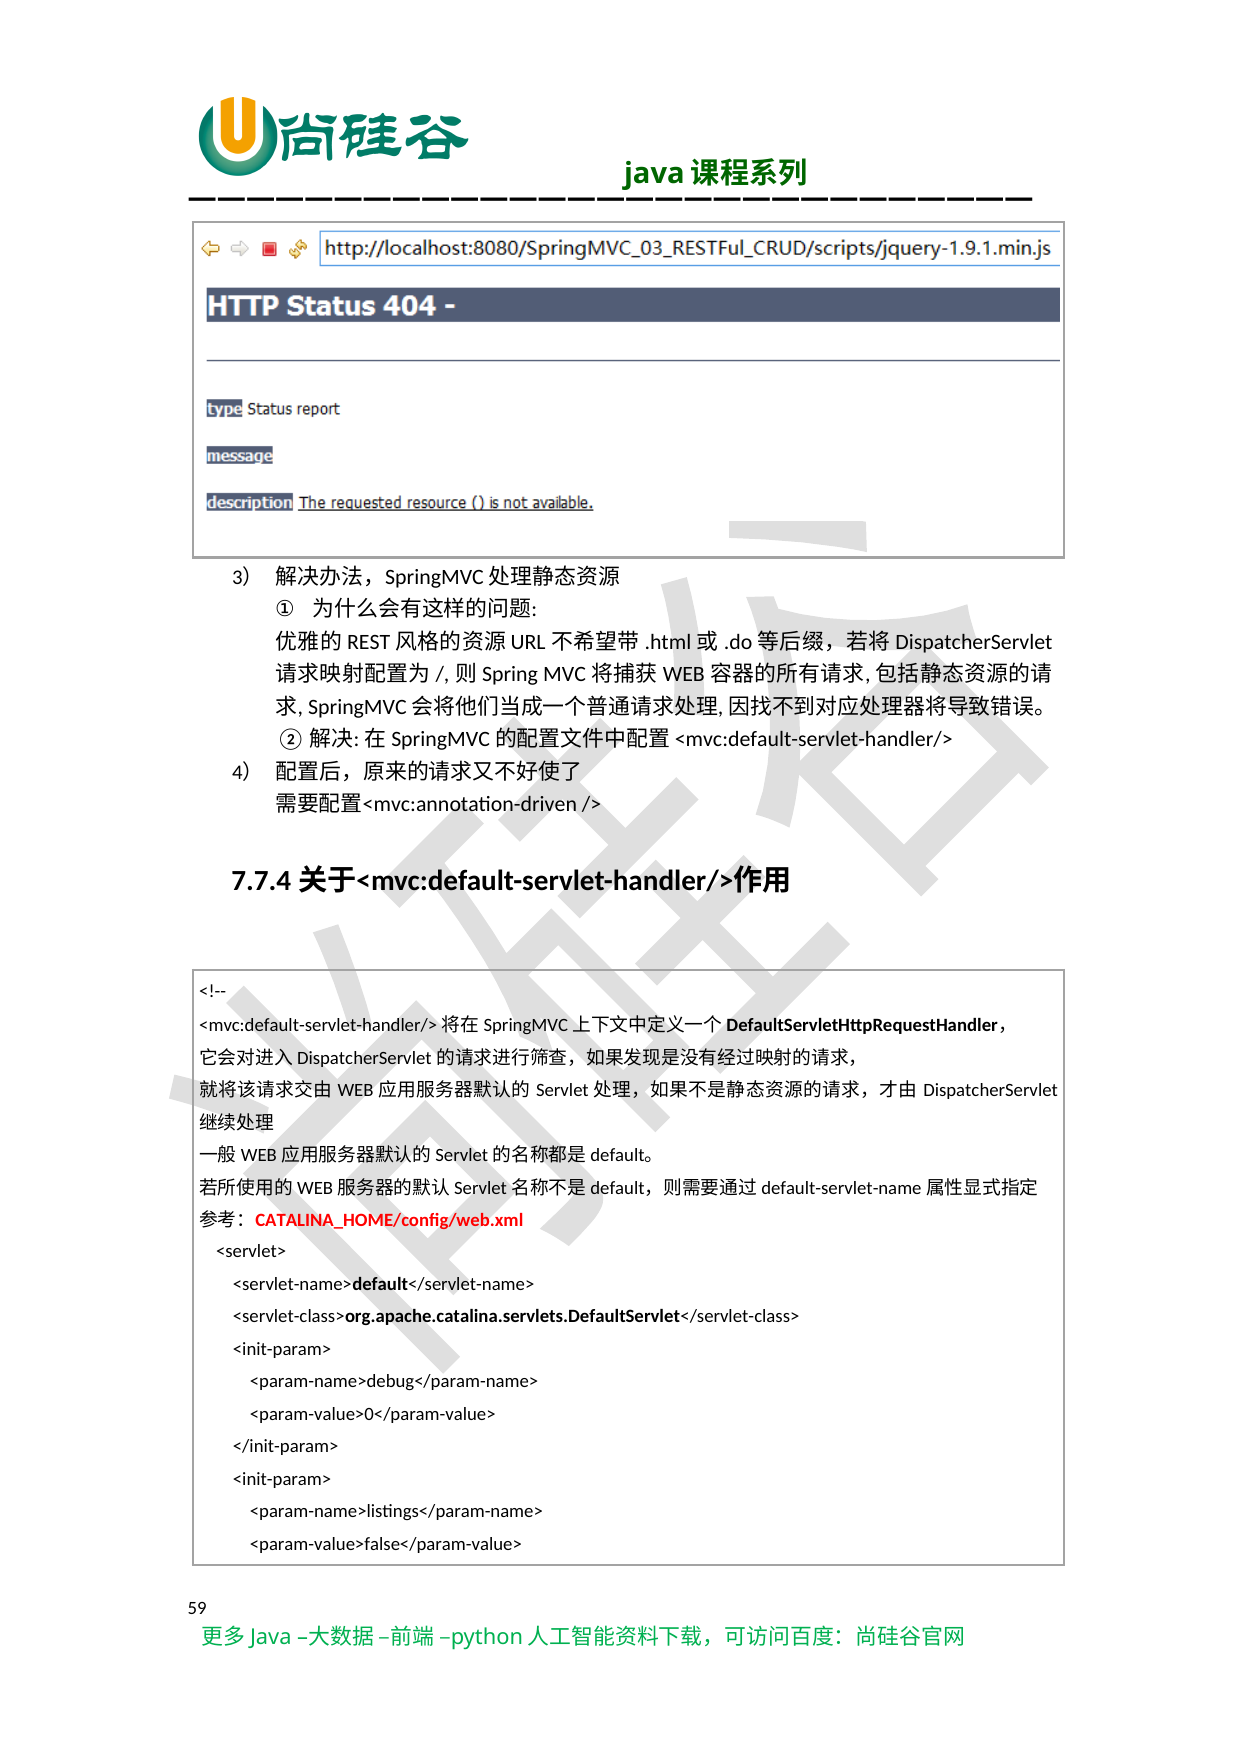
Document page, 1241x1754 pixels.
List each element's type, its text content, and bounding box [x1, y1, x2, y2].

list 为什么会有这样的问题: [275, 591, 1053, 623]
text 优雅的 REST 风格的资源URL 不希望带 .html 或 .do 等后缀，若将 DispatcherServlet 请求映射配置为 /, 则 Spring MVC 将捕获 WEB 容器的所有请求, 包括静态资源的请求, SpringMVC 会将他们当成一个普通请求处理, 因找不到对应处理器将导致错误。 [276, 623, 1053, 721]
picture [187, 88, 476, 184]
list 解决办法，SpringMVC 处理静态资源 [232, 559, 1053, 591]
picture [198, 227, 1060, 521]
table_cell [194, 223, 1063, 556]
subtitle 7.7.4 关于<mvc:default-servlet-handler/>作用 [187, 846, 1053, 911]
list 配置后，原来的请求又不好使了 [232, 753, 1053, 786]
text 需要配置<mvc:annotation-driven /> [187, 786, 1053, 818]
text ②解决: 在 SpringMVC 的配置文件中配置 <mvc:default-servlet-handler/> [276, 721, 1053, 753]
